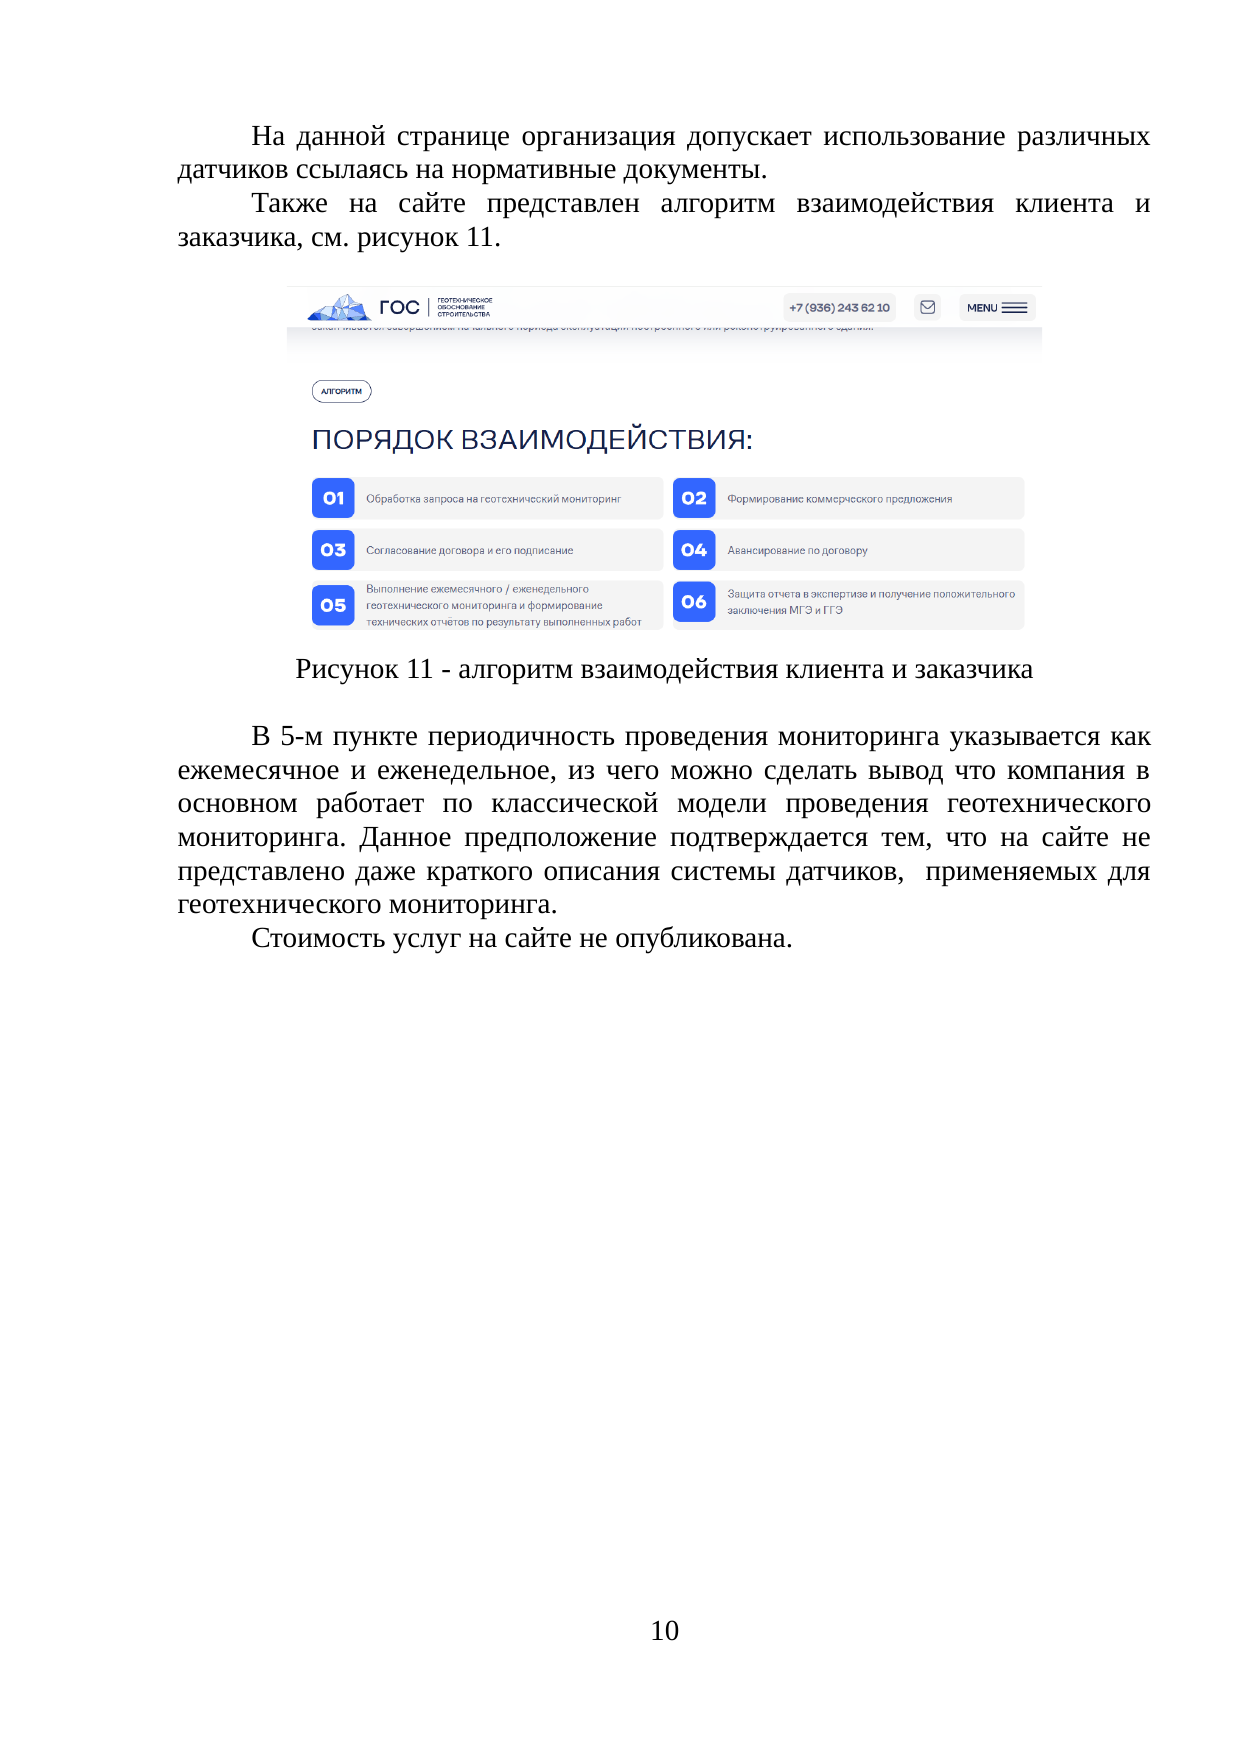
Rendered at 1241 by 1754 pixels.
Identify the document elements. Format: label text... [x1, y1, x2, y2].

text Рисунок 11 - алгоритм взаимодействия клиента и заказчика [177, 651, 1152, 685]
text В 5-м пункте периодичность проведения мониторинга указывается как ежемесячное и еженедельное, из чего можно сделать вывод что компания в основном работает по классической модели проведения геотехнического мониторинга. Данное предположение подтверждается тем, что на сайте не представлено даже краткого описания системы датчиков, применяемых для геотехнического мониторинга. [177, 718, 1152, 920]
text На данной странице организация допускает использование различных датчиков ссылаясь на нормативные документы. [177, 118, 1152, 185]
text Стоимость услуг на сайте не опубликована. [177, 920, 1152, 953]
picture [286, 285, 1043, 652]
text Также на сайте представлен алгоритм взаимодействия клиента и заказчика, см. рисунок 11. [177, 185, 1152, 252]
